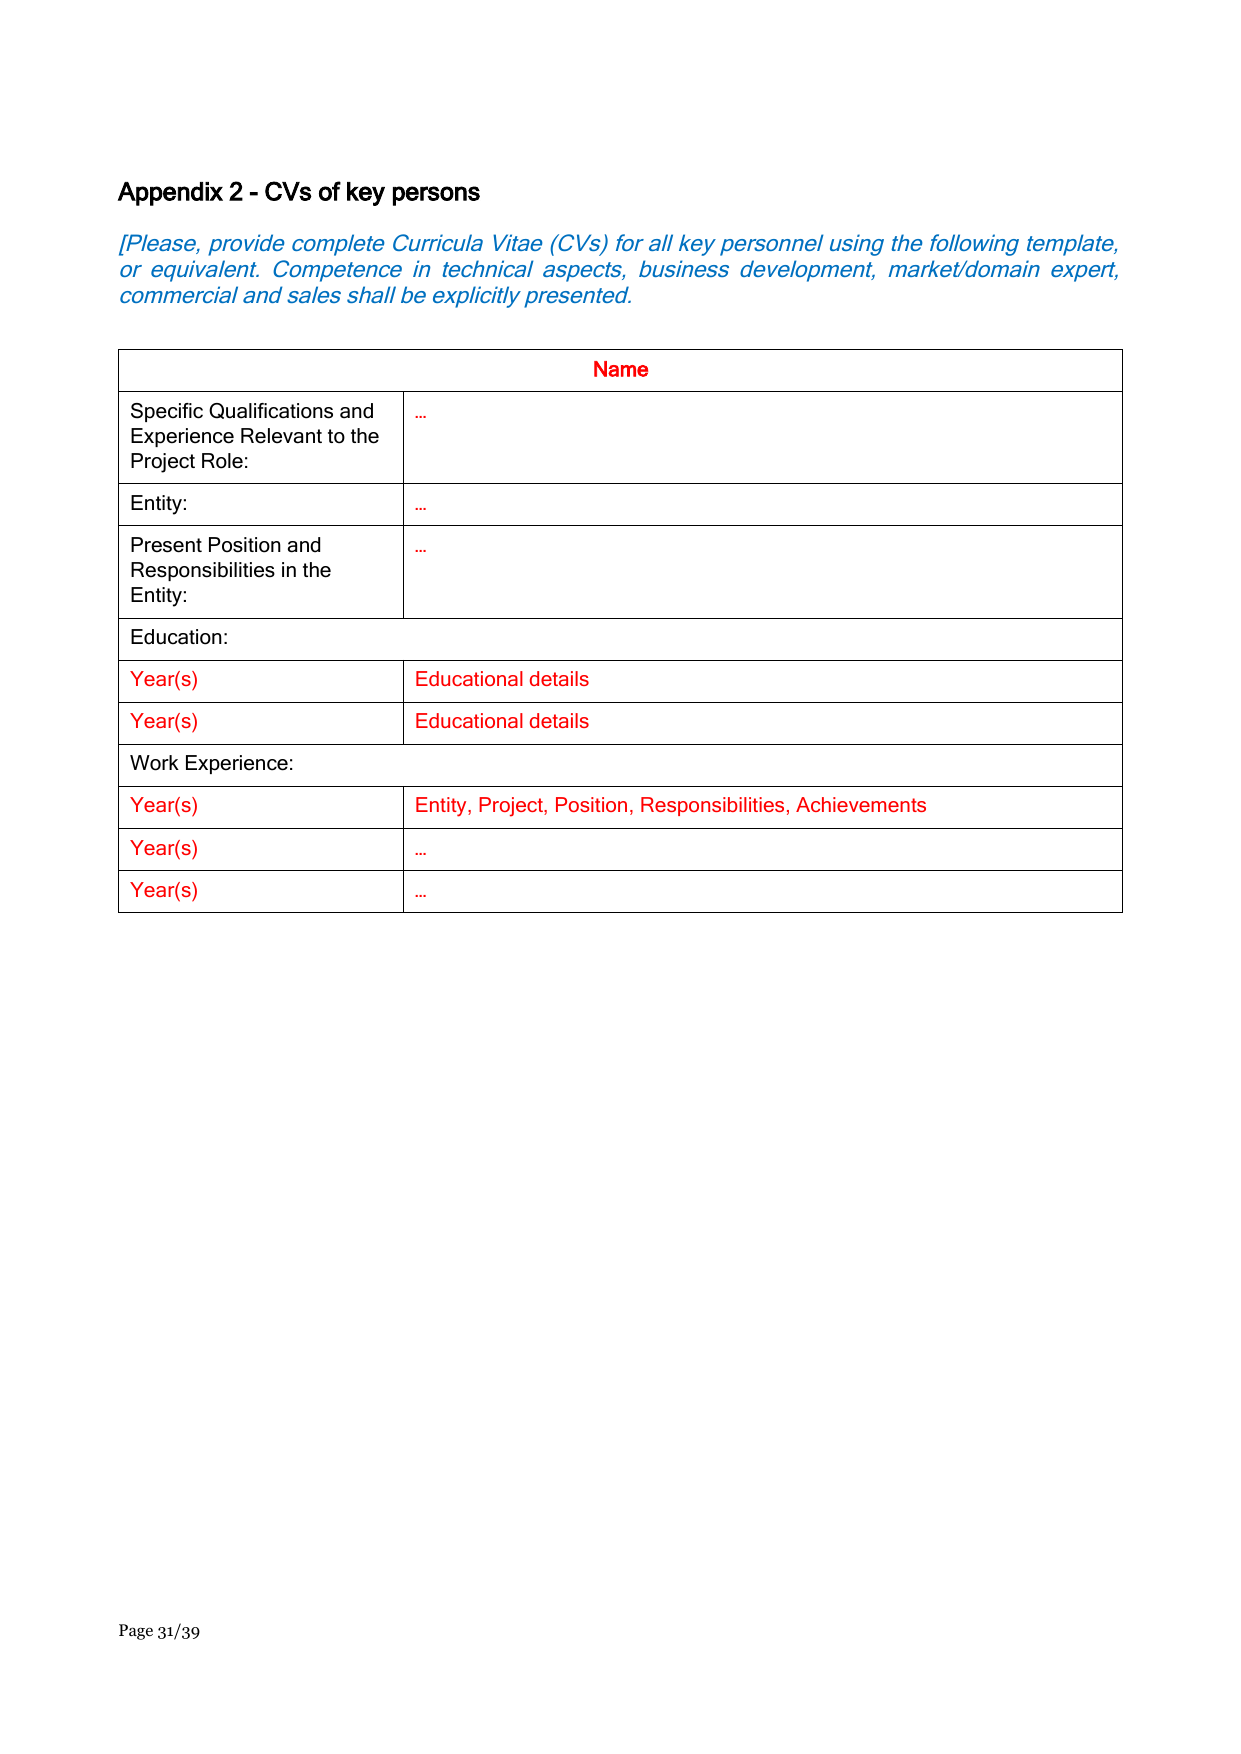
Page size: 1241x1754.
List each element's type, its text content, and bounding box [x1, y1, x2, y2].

table_cell Educational details [404, 661, 1122, 702]
table_cell Year(s) [119, 661, 403, 702]
table_cell Year(s) [119, 829, 403, 870]
table_cell … [404, 526, 1122, 617]
table_cell Year(s) [119, 787, 403, 828]
table_cell Work Experience: [119, 745, 403, 786]
table_cell Entity: [119, 484, 403, 525]
table_cell Year(s) [119, 871, 403, 912]
table_cell … [404, 871, 1122, 912]
table_cell Year(s) [119, 703, 403, 744]
table_cell Present Position and Responsibilities in the Entity: [119, 526, 403, 617]
table_cell … [404, 484, 1122, 525]
table_cell Specific Qualifications and Experience Relevant to the Project Role: [119, 392, 403, 483]
table_cell … [404, 392, 1122, 483]
text [Please, provide complete Curricula Vitae (CVs) for all key personnel using the following template, or equivalent. Competence in technical aspects, business development, market/domain expert, commercial and sales shall be explicitly presented. [118, 231, 1122, 308]
table_cell [403, 745, 1122, 786]
text Appendix 2 - CVs of key persons [118, 177, 1122, 206]
table_cell Entity, Project, Position, Responsibilities, Achievements [404, 787, 1122, 828]
table_cell Education: [119, 619, 403, 659]
table_cell … [404, 829, 1122, 870]
table_cell Educational details [404, 703, 1122, 744]
table_cell [403, 619, 1122, 659]
table_header Name [119, 350, 1122, 391]
